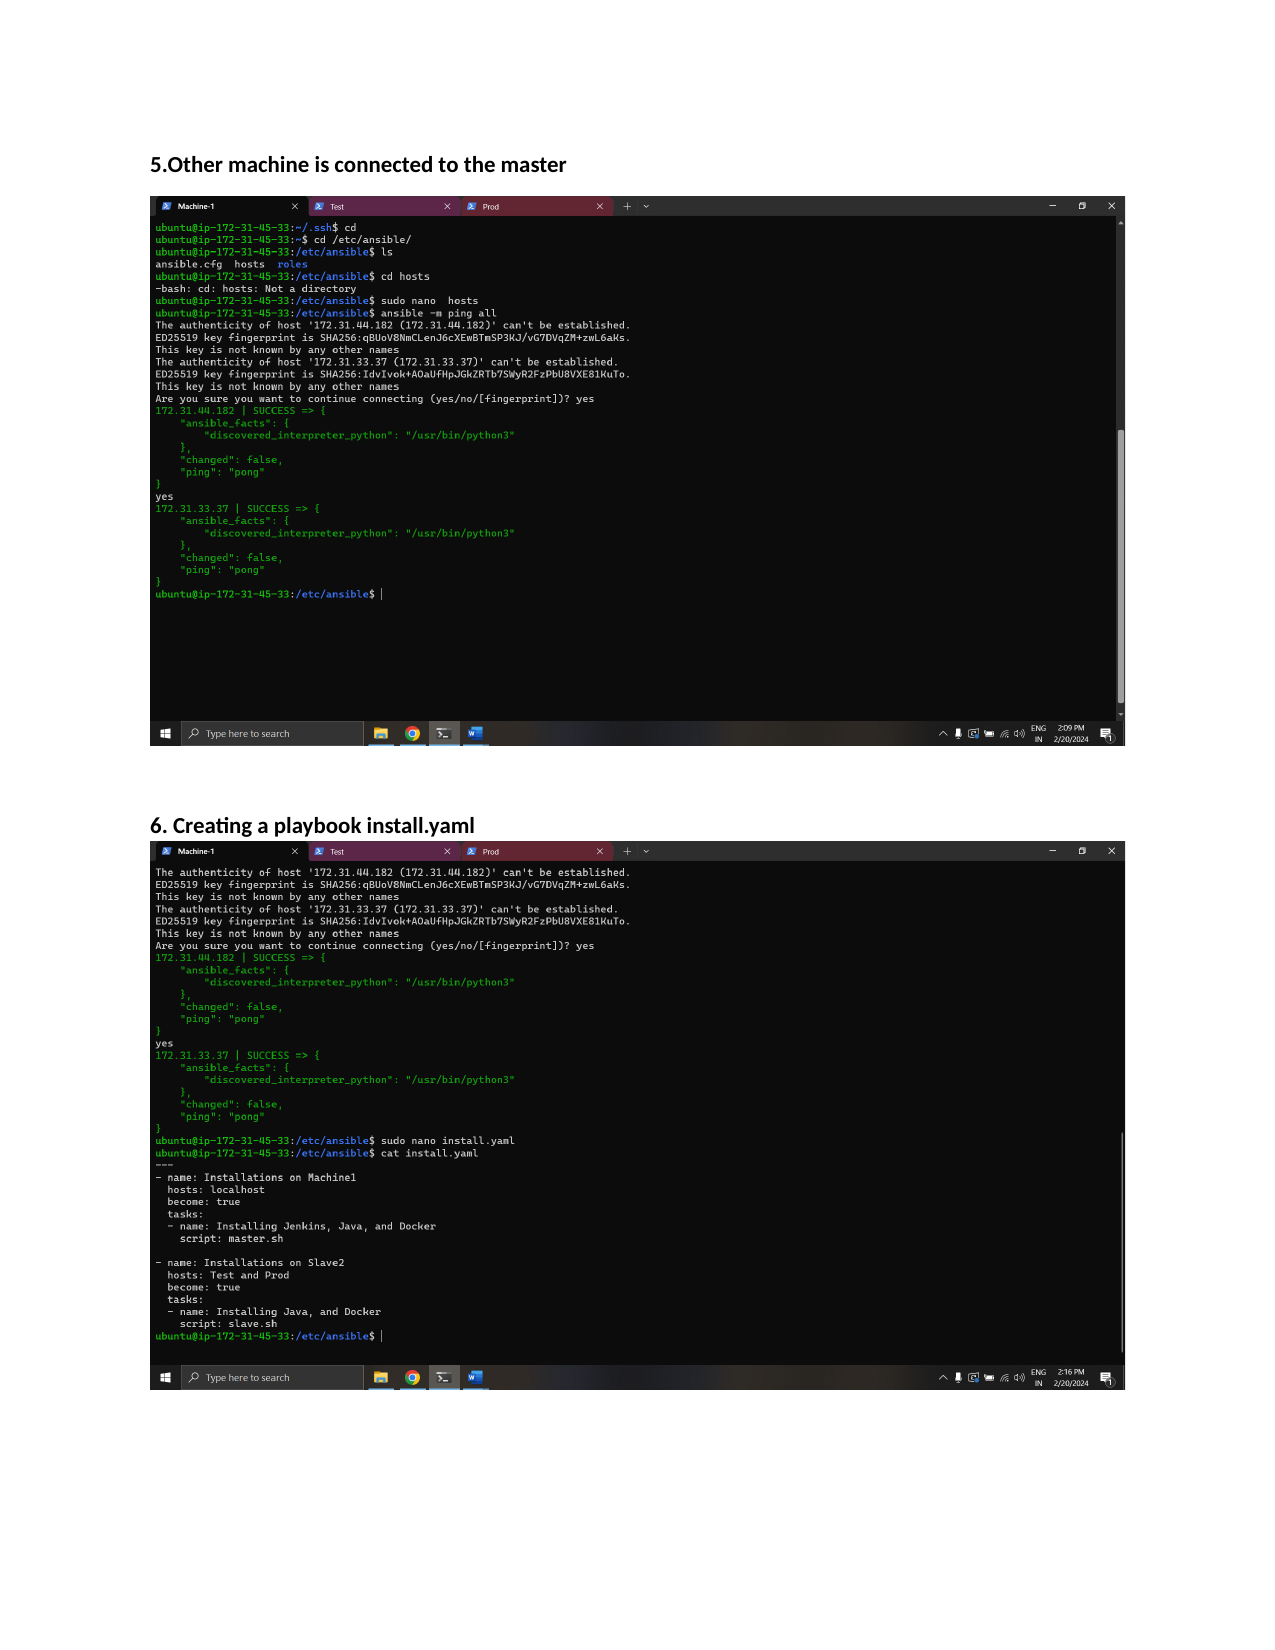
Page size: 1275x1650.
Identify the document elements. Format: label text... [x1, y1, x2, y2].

picture [150, 841, 1125, 1390]
text 5.Other machine is connected to the master [150, 150, 1125, 178]
picture [150, 196, 1125, 746]
text 6. Creating a playbook install.yaml [150, 811, 1125, 841]
